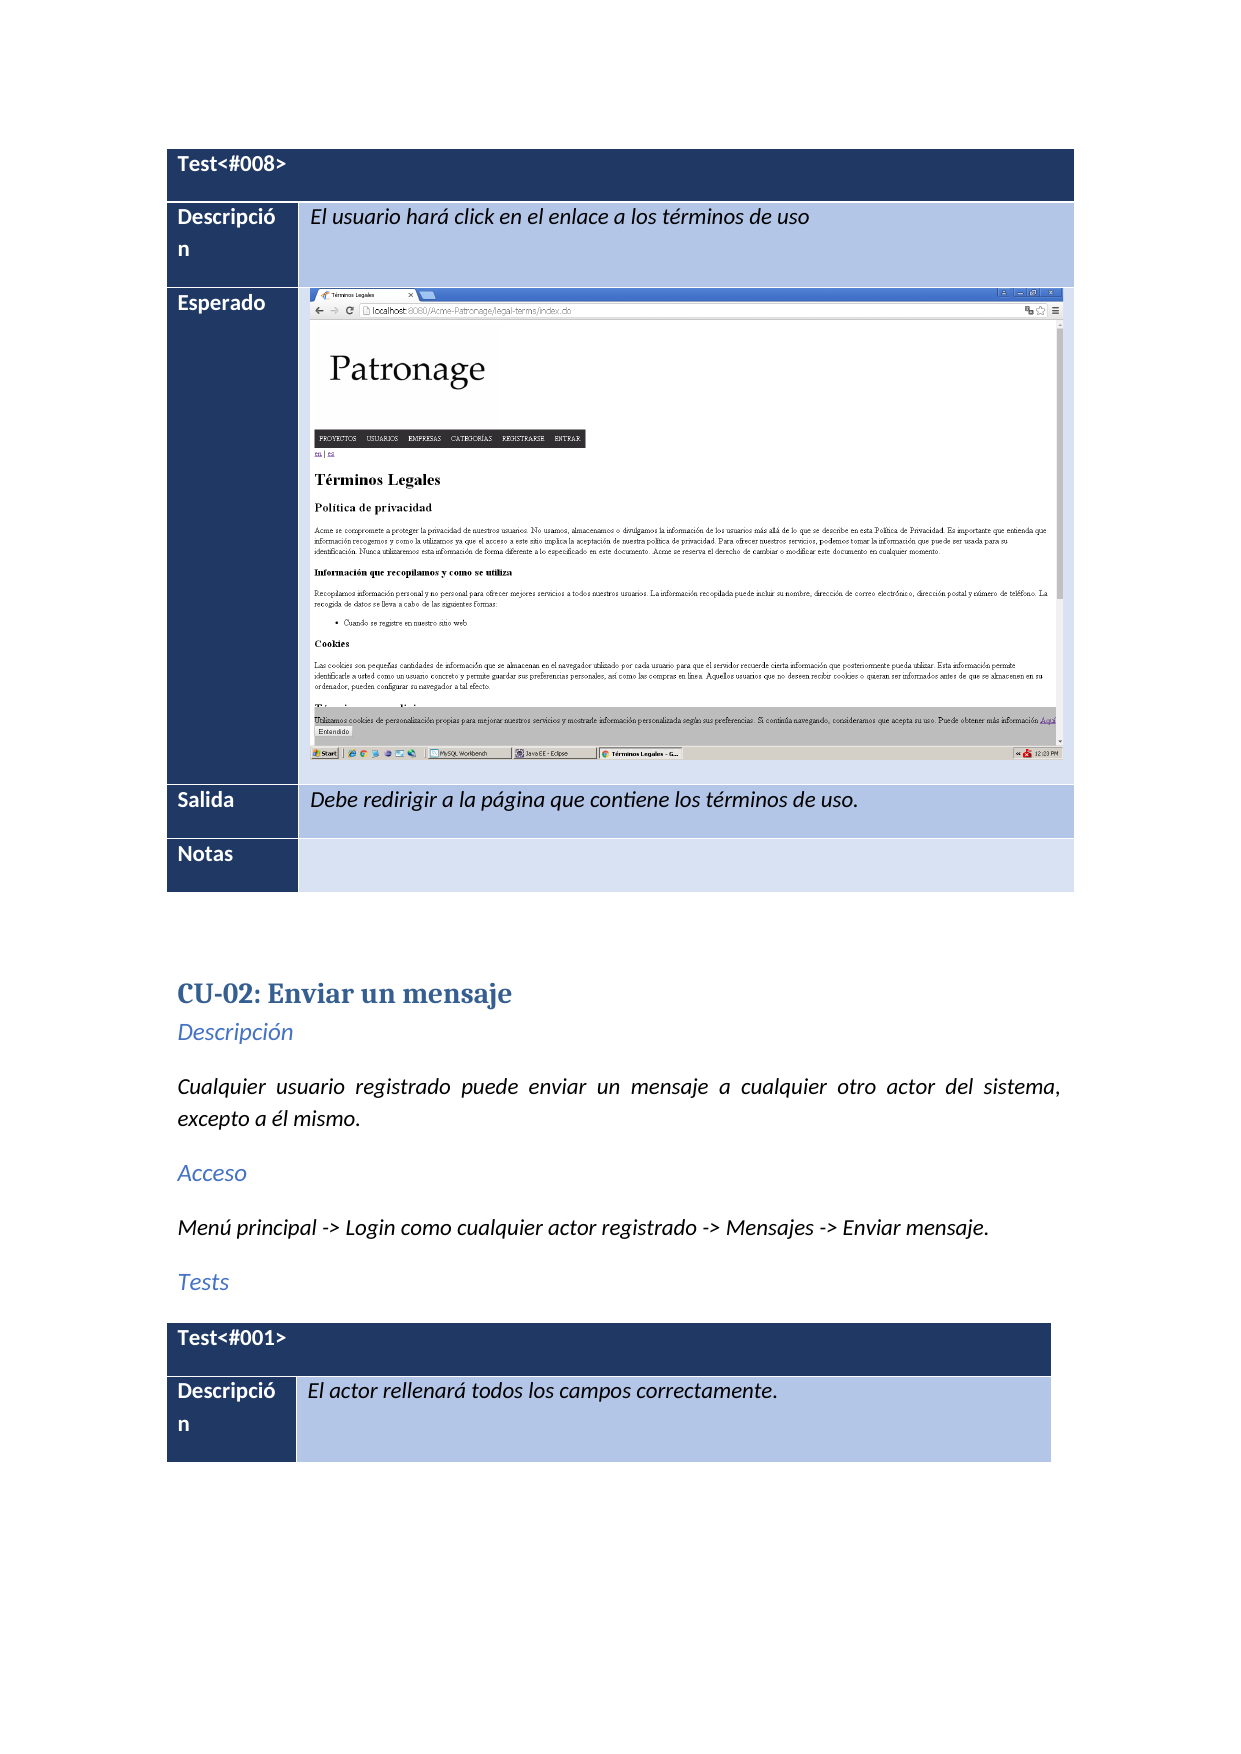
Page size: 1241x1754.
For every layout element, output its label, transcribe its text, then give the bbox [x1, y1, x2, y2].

text CU-02: Enviar un mensaje [177, 978, 1063, 1011]
table_cell El usuario hará click en el enlace a los términos de uso [299, 203, 1074, 287]
table_cell Notas [167, 839, 298, 892]
table_header Test<#008> [167, 149, 1074, 201]
table_cell Debe redirigir a la página que contiene los términos de uso. [299, 785, 1074, 838]
text Descripción [177, 1016, 1063, 1047]
text Menú principal -> Login como cualquier actor registrado -> Mensajes -> Enviar mensaje. [177, 1213, 1063, 1241]
text Tests [177, 1266, 1063, 1297]
table_cell Salida [167, 785, 298, 838]
table_cell El actor rellenará todos los campos correctamente. [297, 1377, 1051, 1462]
text Cualquier usuario registrado puede enviar un mensaje a cualquier otro actor del sistema, excepto a él mismo. [177, 1072, 1063, 1132]
table_cell Descripción [167, 203, 298, 287]
table_header Test<#001> [167, 1323, 1051, 1376]
table_cell [299, 839, 1074, 892]
table_cell Esperado [167, 288, 298, 784]
table_cell [299, 288, 1074, 784]
text Acceso [177, 1157, 1063, 1188]
table_cell Descripción [167, 1377, 296, 1462]
picture [310, 288, 1064, 760]
